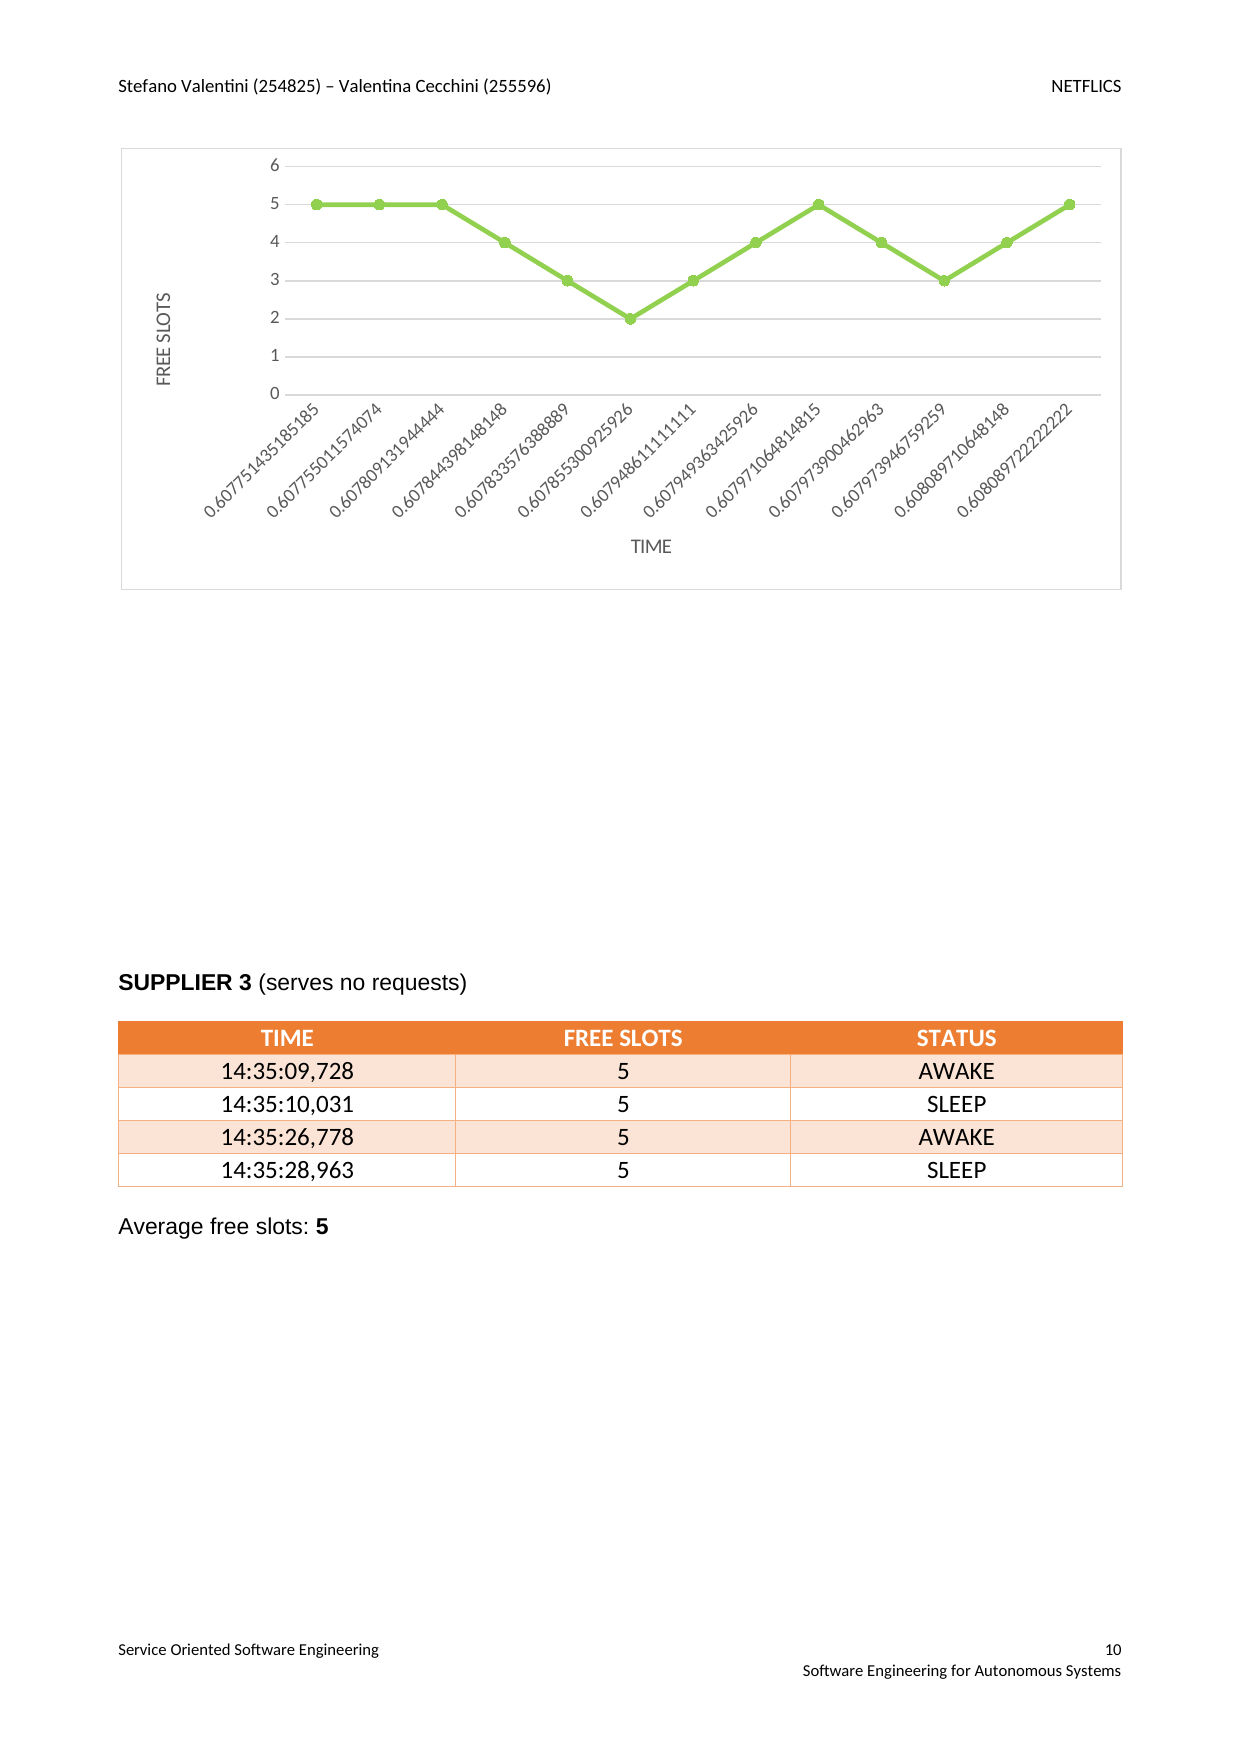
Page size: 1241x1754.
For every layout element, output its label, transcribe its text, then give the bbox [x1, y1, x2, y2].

table_cell 14:35:10,031 [119, 1088, 455, 1120]
text Average free slots: 5 [118, 1213, 1122, 1239]
table_cell SLEEP [791, 1154, 1122, 1186]
table_cell 14:35:09,728 [119, 1055, 455, 1087]
table_header STATUS [791, 1023, 1122, 1054]
table_cell 5 [456, 1121, 790, 1153]
table_cell AWAKE [791, 1055, 1122, 1087]
table_cell 5 [456, 1154, 790, 1186]
table_header TIME [119, 1023, 455, 1054]
table_cell 5 [456, 1088, 790, 1120]
table_cell SLEEP [791, 1088, 1122, 1120]
table_cell 14:35:26,778 [119, 1121, 455, 1153]
table_cell AWAKE [791, 1121, 1122, 1153]
table_cell 5 [456, 1055, 790, 1087]
table_cell 14:35:28,963 [119, 1154, 455, 1186]
table_header FREE SLOTS [456, 1023, 790, 1054]
text SUPPLIER 3 (serves no requests) [118, 969, 1122, 995]
